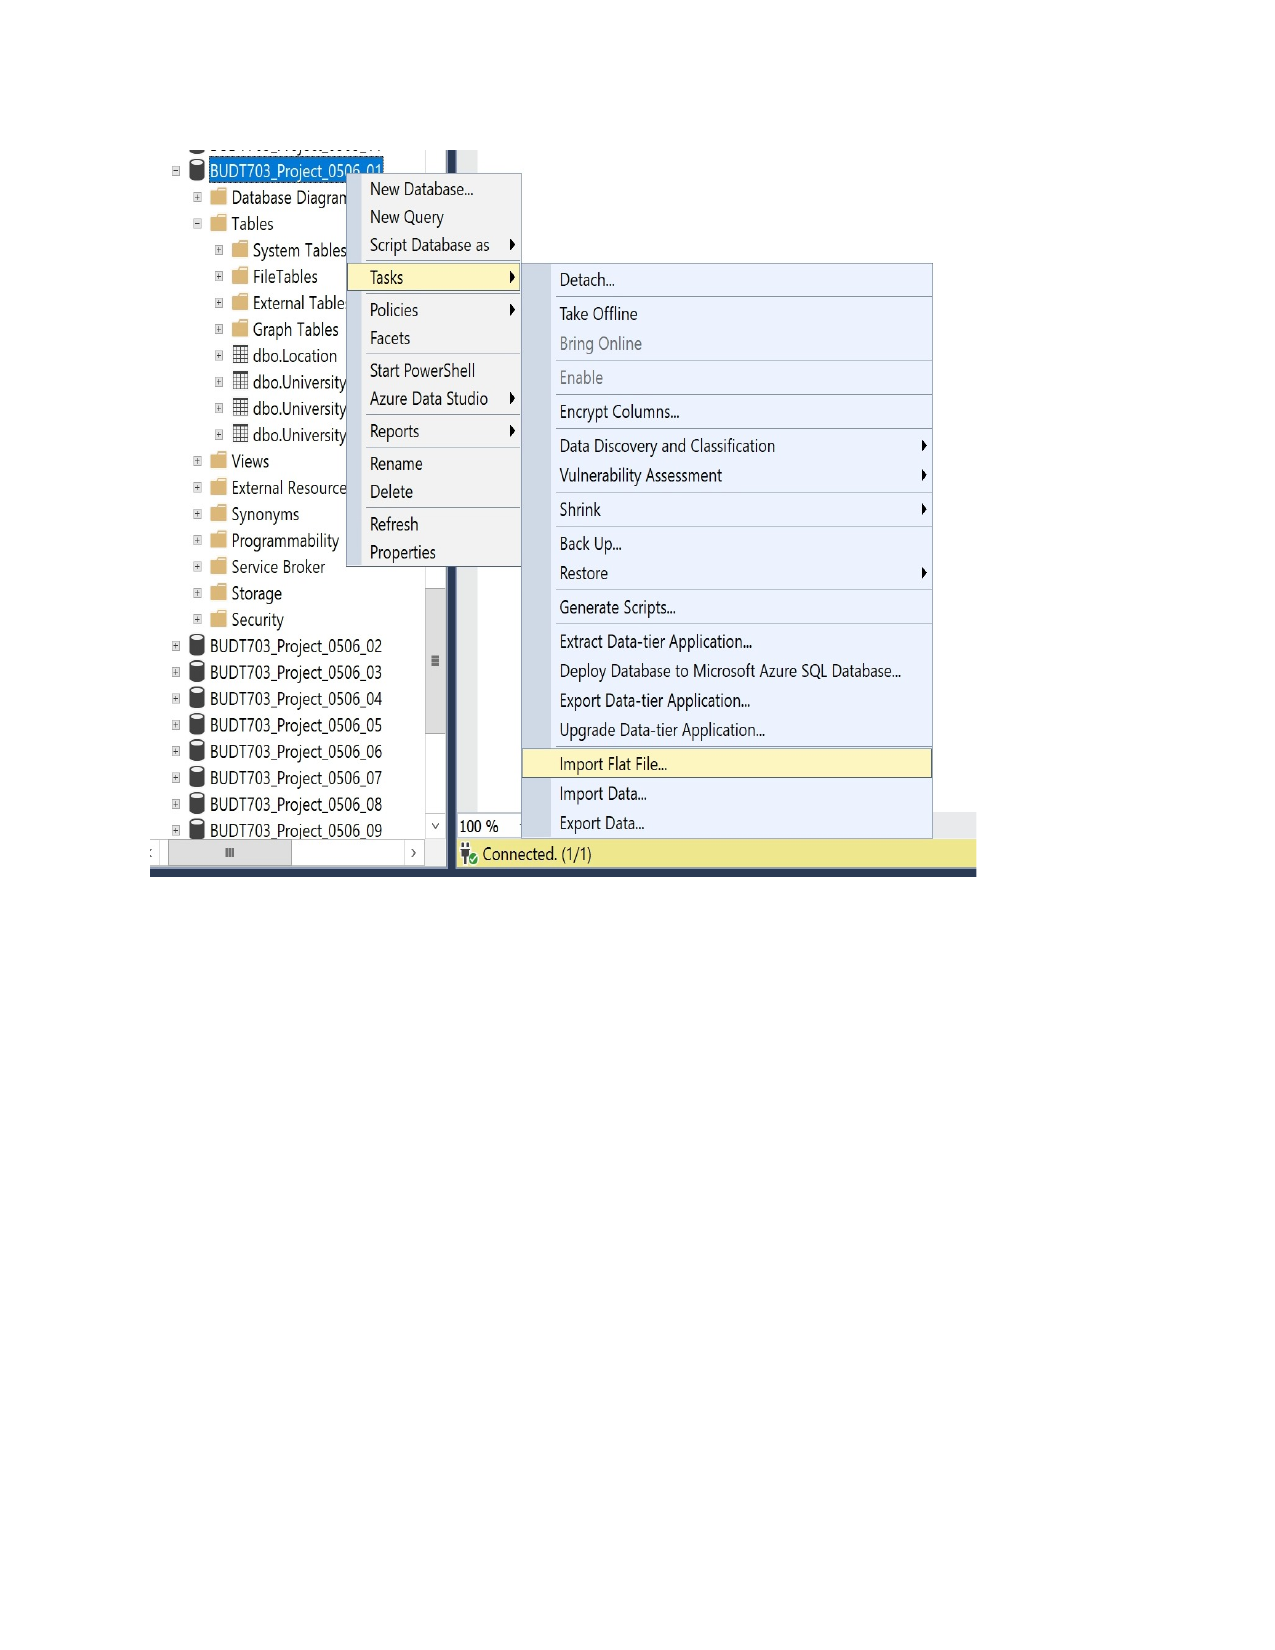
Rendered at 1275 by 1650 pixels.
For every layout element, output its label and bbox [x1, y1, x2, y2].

picture [150, 150, 977, 877]
